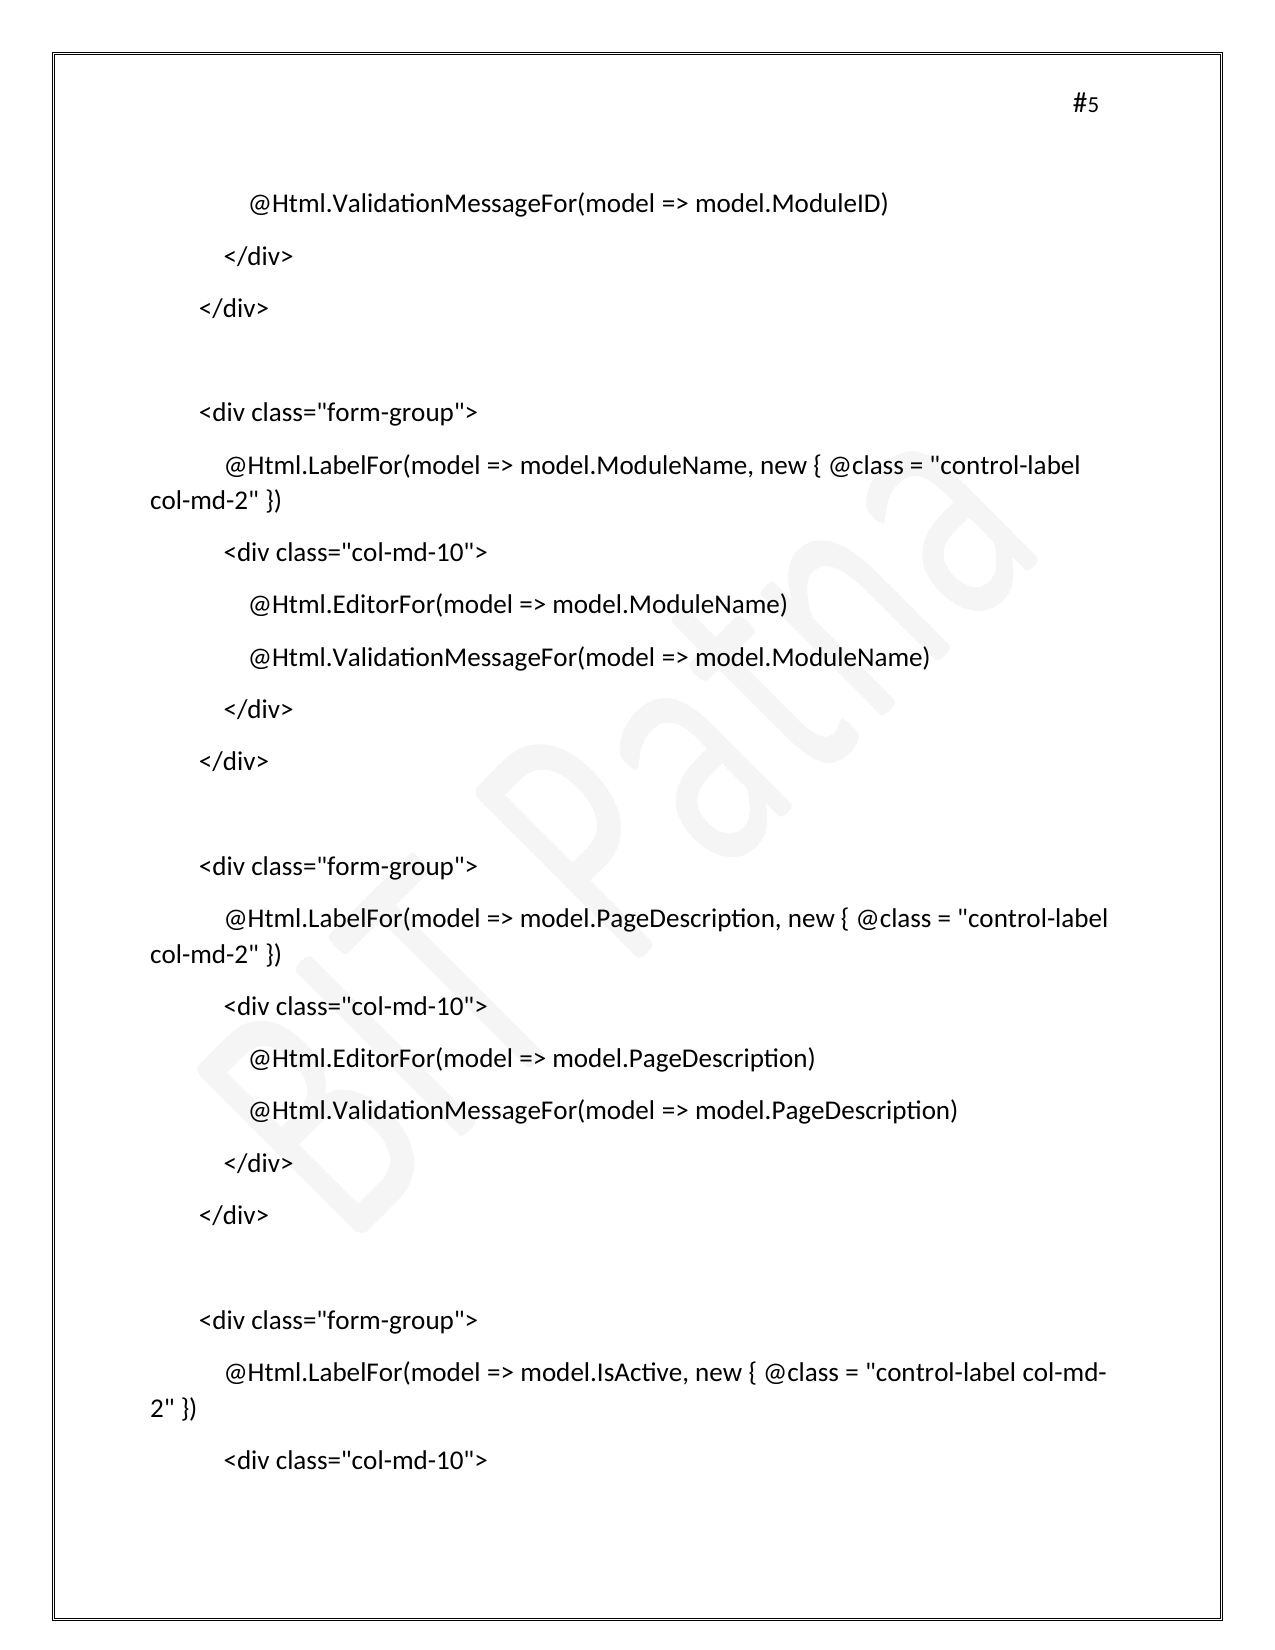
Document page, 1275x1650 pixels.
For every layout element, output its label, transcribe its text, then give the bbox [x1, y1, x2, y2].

picture [197, 970, 1038, 1233]
text @Html.LabelFor(model => model.ModuleName, new { @class = "control-label col-md-2" }) [150, 448, 1082, 516]
text @Html.LabelFor(model => model.IsActive, new { @class = "control-label col-md- [223, 1355, 1179, 1388]
text 2" }) [150, 1391, 197, 1424]
picture [197, 516, 1038, 901]
text </div> [199, 1198, 1179, 1231]
text <div class="col-md-10"> [223, 989, 1179, 1022]
text </div> [199, 744, 1179, 777]
text @Html.LabelFor(model => model.PageDescription, new { @class = "control-label col-md-2" }) [150, 901, 1110, 970]
text @Html.ValidationMessageFor(model => model.ModuleID) [248, 187, 1179, 219]
text <div class="form-group"> [199, 849, 1179, 882]
text <div class="form-group"> [199, 396, 1179, 429]
text <div class="form-group"> [199, 1303, 1179, 1336]
text @Html.EditorFor(model => model.ModuleName) @Html.ValidationMessageFor(model => model.ModuleName) [248, 588, 1179, 673]
text <div class="col-md-10"> [223, 1443, 1179, 1476]
text @Html.EditorFor(model => model.PageDescription) @Html.ValidationMessageFor(model => model.PageDescription) [248, 1041, 1179, 1127]
text </div> [199, 291, 1179, 324]
text </div> [223, 239, 1179, 272]
text </div> [223, 692, 1179, 725]
text <div class="col-md-10"> [223, 535, 1179, 568]
text </div> [223, 1146, 1179, 1179]
